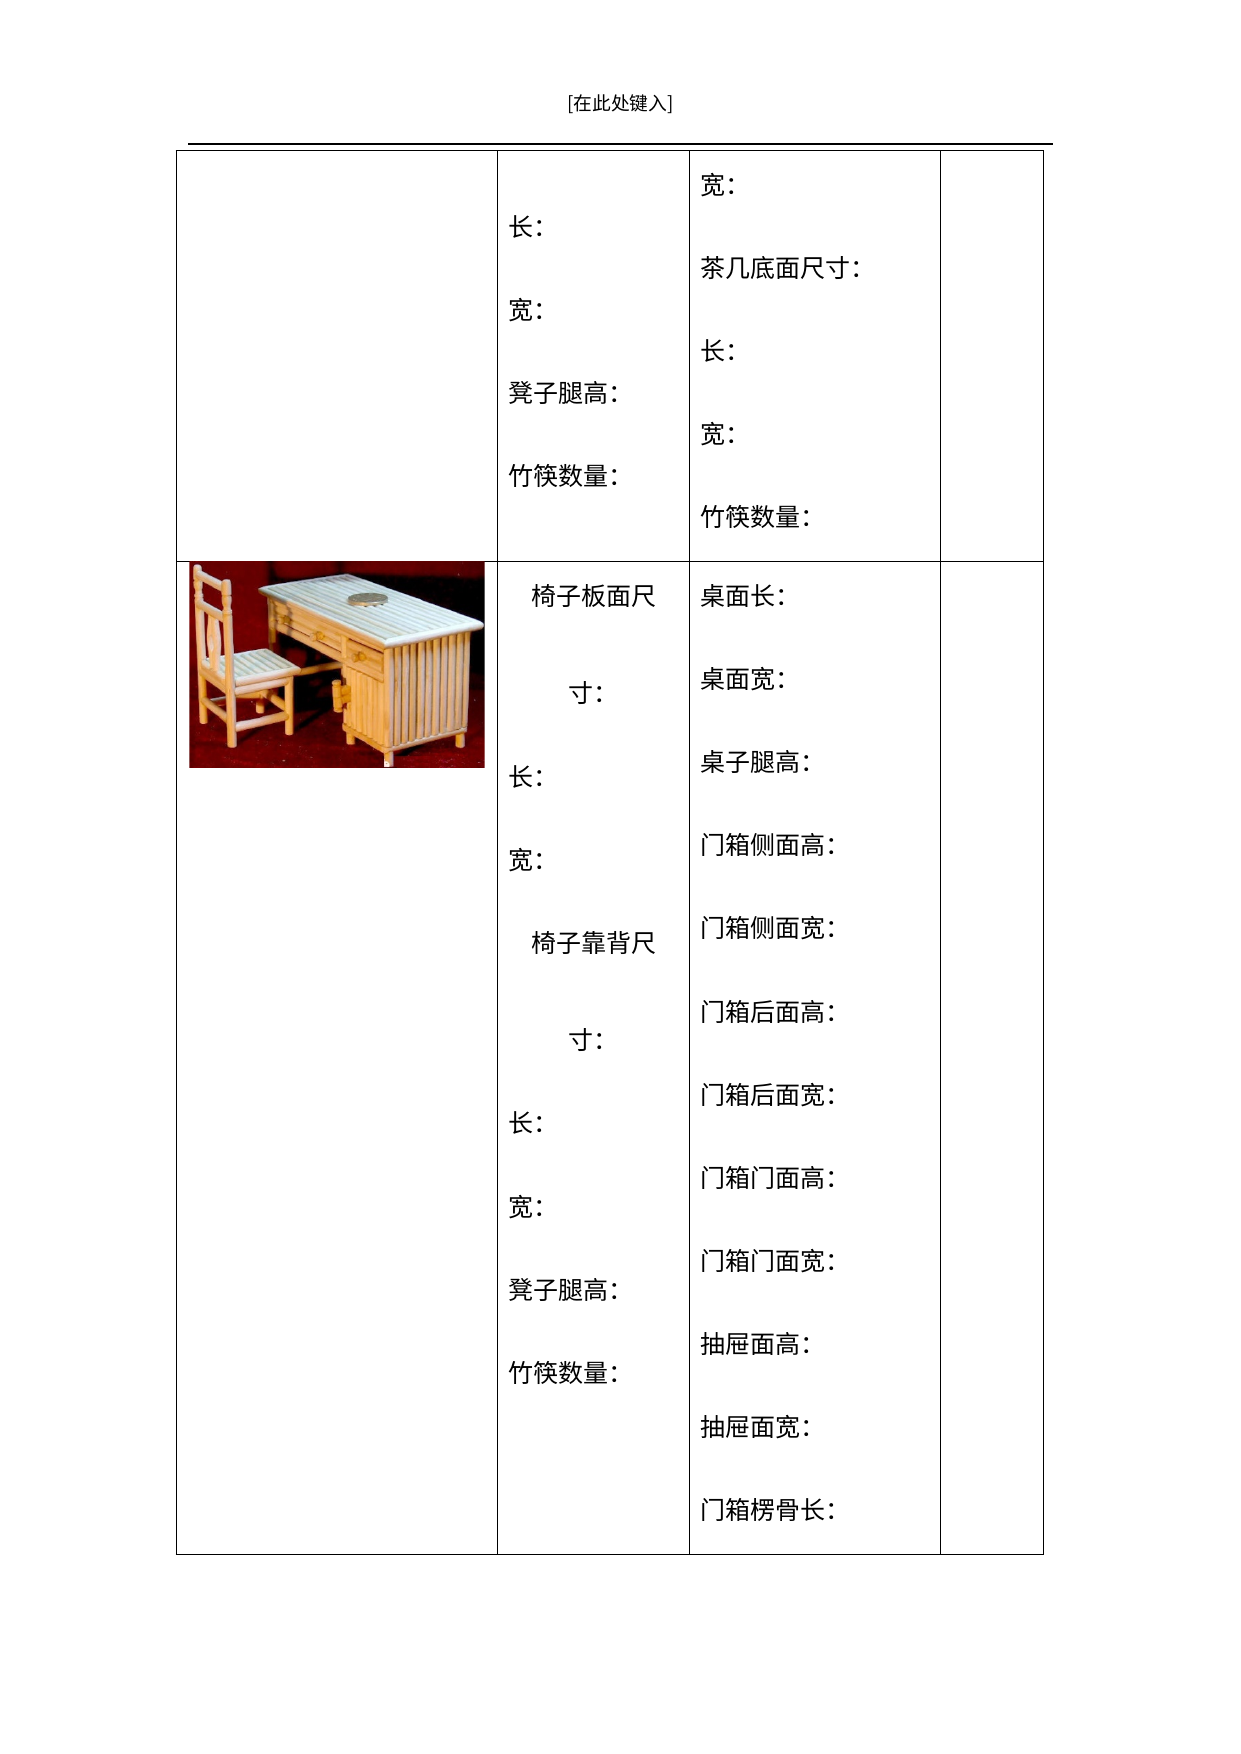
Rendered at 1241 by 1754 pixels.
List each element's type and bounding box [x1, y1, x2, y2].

picture [189, 561, 485, 768]
table_cell [690, 562, 940, 1554]
table_cell [941, 151, 1043, 561]
table_cell [941, 562, 1043, 1554]
table_cell [498, 151, 689, 561]
table_cell [177, 562, 497, 1554]
table_cell [690, 151, 940, 561]
table_cell [498, 562, 689, 1554]
table_cell [177, 151, 497, 561]
